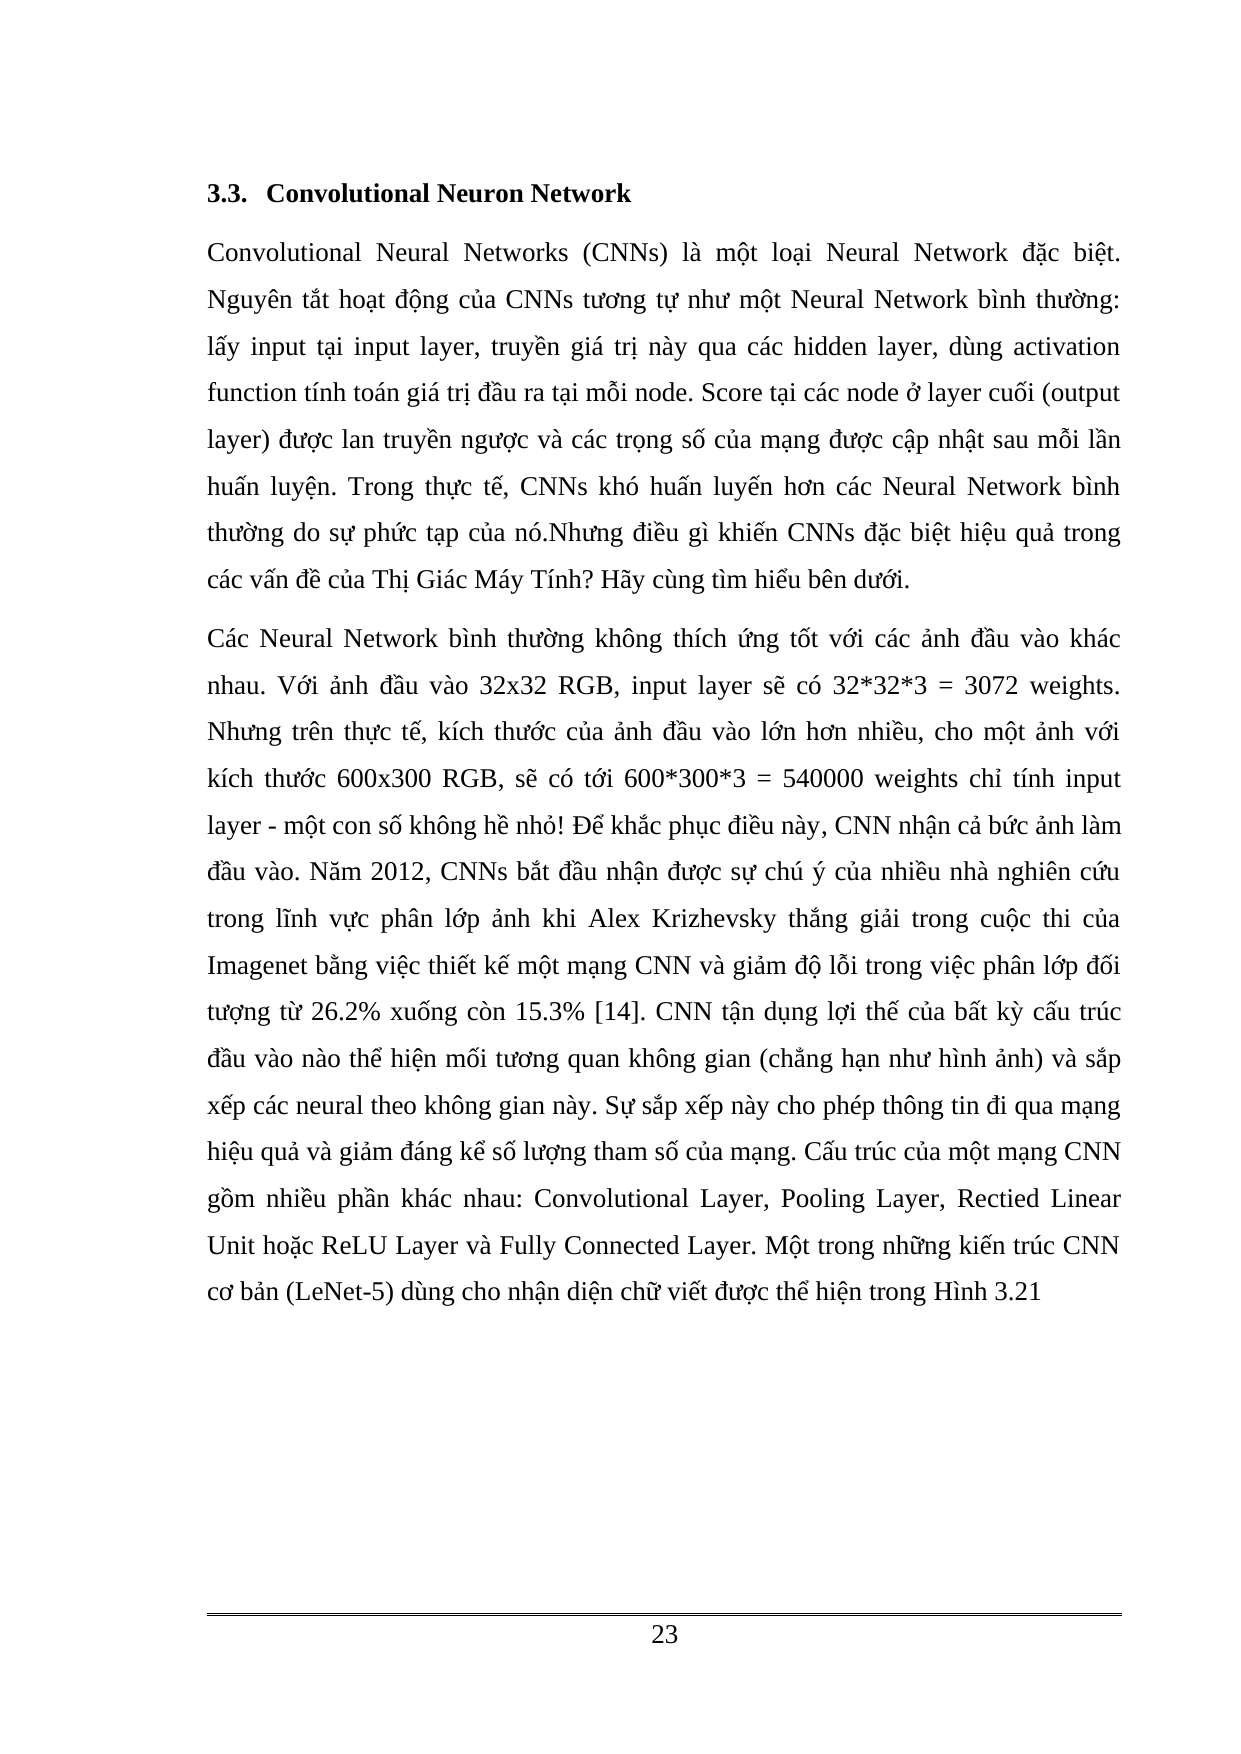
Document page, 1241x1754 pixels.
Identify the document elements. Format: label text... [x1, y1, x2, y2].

text Convolutional Neural Networks (CNNs) là một loại Neural Network đặc biệt. Nguyên tắt hoạt động của CNNs tương tự như một Neural Network bình thường: lấy input tại input layer, truyền giá trị này qua các hidden layer, dùng activation function tính toán giá trị đầu ra tại mỗi node. Score tại các node ở layer cuối (output layer) được lan truyền ngược và các trọng số của mạng được cập nhật sau mỗi lần huấn luyện. Trong thực tế, CNNs khó huấn luyến hơn các Neural Network bình thường do sự phức tạp của nó.Nhưng điều gì khiến CNNs đặc biệt hiệu quả trong các vấn đề của Thị Giác Máy Tính? Hãy cùng tìm hiểu bên dưới. [207, 236, 1122, 594]
text Các Neural Network bình thường không thích ứng tốt với các ảnh đầu vào khác nhau. Với ảnh đầu vào 32x32 RGB, input layer sẽ có 32*32*3 = 3072 weights. Nhưng trên thực tế, kích thước của ảnh đầu vào lớn hơn nhiều, cho một ảnh với kích thước 600x300 RGB, sẽ có tới 600*300*3 = 540000 weights chỉ tính input layer - một con số không hề nhỏ! Để khắc phục điều này, CNN nhận cả bức ảnh làm đầu vào. Năm 2012, CNNs bắt đầu nhận được sự chú ý của nhiều nhà nghiên cứu trong lĩnh vực phân lớp ảnh khi Alex Krizhevsky thắng giải trong cuộc thi của Imagenet bằng việc thiết kế một mạng CNN và giảm độ lỗi trong việc phân lớp đối tượng từ 26.2% xuống còn 15.3% . CNN tận dụng lợi thế của bất kỳ cấu trúc đầu vào nào thể hiện mối tương quan không gian (chẳng hạn như hình ảnh) và sắp xếp các neural theo không gian này. Sự sắp xếp này cho phép thông tin đi qua mạng hiệu quả và giảm đáng kể số lượng tham số của mạng. Cấu trúc của một mạng CNN gồm nhiều phần khác nhau: Convolutional Layer, Pooling Layer, Rectied Linear Unit hoặc ReLU Layer và Fully Connected Layer. Một trong những kiến trúc CNN cơ bản (LeNet-5) dùng cho nhận diện chữ viết được thể hiện trong Hình 3.6 [207, 622, 1122, 1307]
subtitle Convolutional Neuron Network [207, 177, 1122, 208]
